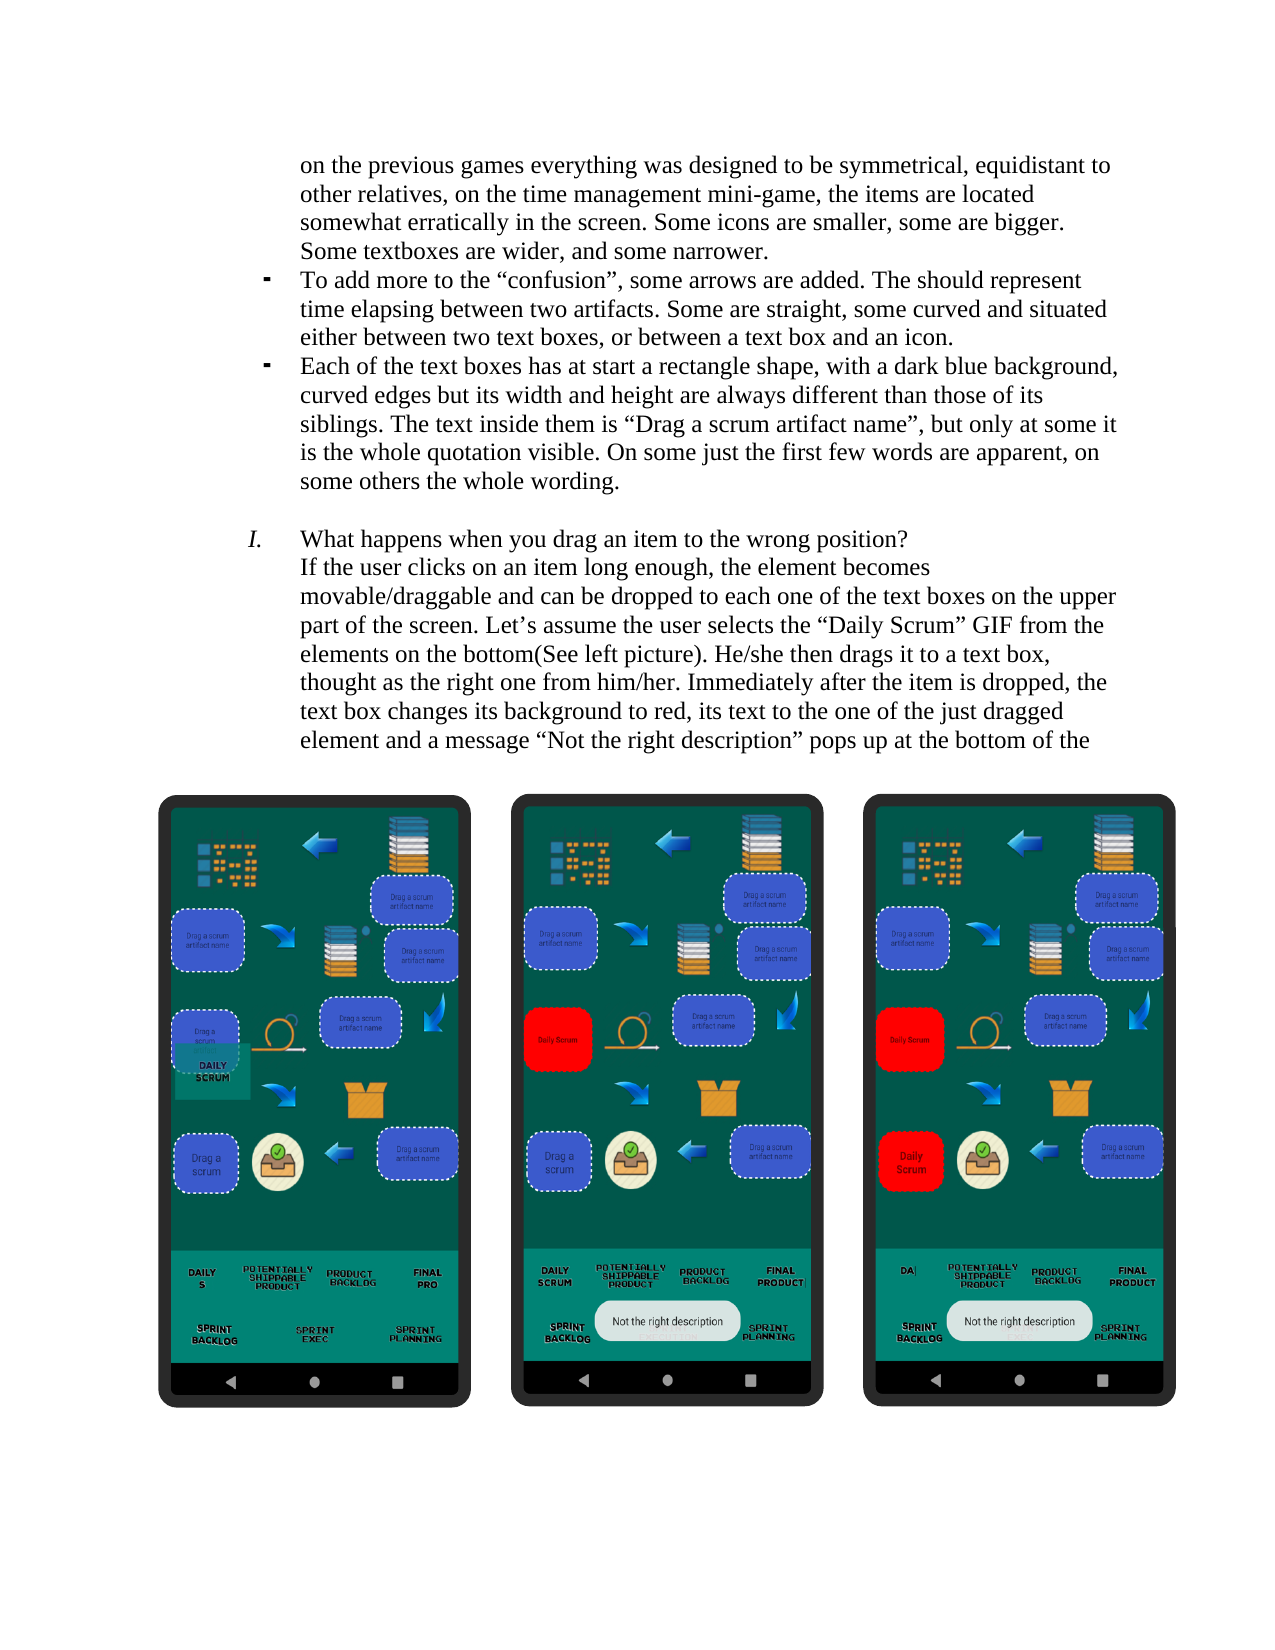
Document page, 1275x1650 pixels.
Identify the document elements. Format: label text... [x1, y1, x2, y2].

picture [876, 807, 1163, 1393]
picture [171, 808, 458, 1395]
list Each of the text boxes has at start a rectangle shape, with a dark blue background, curved edges but its width and height are always different than those of its siblings. The text inside them is “Drag a scrum artifact name”, but only at some it is the whole quotation visible. On some just the first few words are apparent, on some others the whole wording. [262, 351, 1125, 495]
list What happens when you drag an item to the wrong position? [262, 524, 1125, 552]
list To add more to the “confusion”, some arrows are added. The should represent time elapsing between two artifacts. Some are straight, some curved and situated either between two text boxes, or between a text box and an icon. [262, 265, 1125, 351]
picture [524, 807, 811, 1393]
text If the user clicks on an item long enough, the element becomes movable/draggable and can be dropped to each one of the text boxes on the upper part of the screen. Let’s assume the user selects the “Daily Scrum” GIF from the elements on the bottom(See left picture). He/she then drags it to a text box, thought as the right one from him/her. Immediately after the item is dropped, the text box changes its background to red, its text to the one of the just dragged element and a message “Not the right description” pops up at the bottom of the screen. The “Daily Scrum” GIF image is still to be seen at the bottom, in its original position and ready to be dragged and dropped again. [300, 552, 1125, 754]
